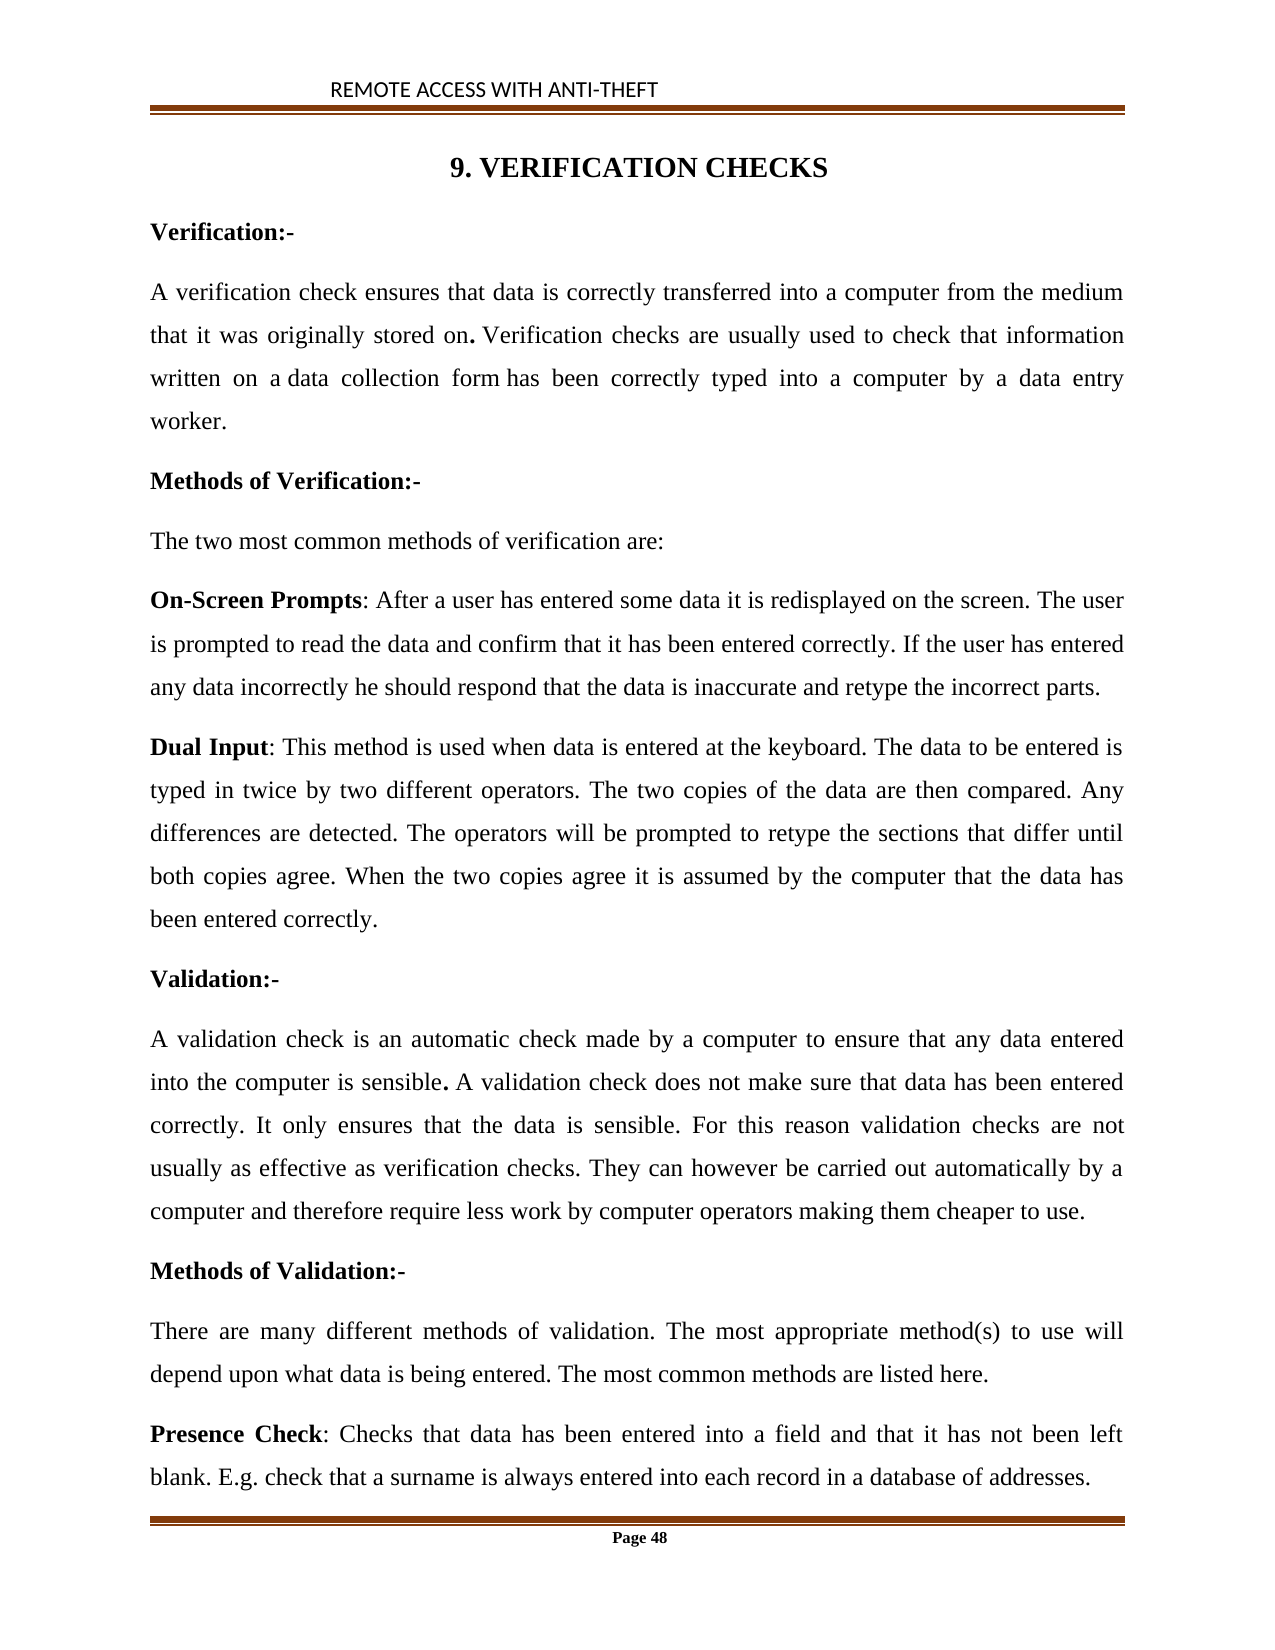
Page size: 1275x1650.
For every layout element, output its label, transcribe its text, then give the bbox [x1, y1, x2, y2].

text Presence Check: Checks that data has been entered into a field and that it has not been left blank. E.g. check that a surname is always entered into each record in a database of addresses. [150, 1419, 1125, 1491]
text Methods of Validation:- [150, 1256, 1125, 1285]
text 9. VERIFICATION CHECKS [450, 150, 1125, 183]
text A verification check ensures that data is correctly transferred into a computer from the medium that it was originally stored on. Verification checks are usually used to check that information written on a data collection form has been correctly typed into a computer by a data entry worker. [150, 277, 1125, 435]
text There are many different methods of validation. The most appropriate method(s) to use will depend upon what data is being entered. The most common methods are listed here. [150, 1316, 1125, 1388]
text A validation check is an automatic check made by a computer to ensure that any data entered into the computer is sensible. A validation check does not make sure that data has been entered correctly. It only ensures that the data is sensible. For this reason validation checks are not usually as effective as verification checks. They can however be carried out automatically by a computer and therefore require less work by computer operators making them cheaper to use. [150, 1024, 1125, 1225]
text On-Screen Prompts: After a user has entered some data it is redisplayed on the screen. The user is prompted to read the data and confirm that it has been entered correctly. If the user has entered any data incorrectly he should respond that the data is inaccurate and retype the incorrect parts. [150, 586, 1125, 701]
text The two most common methods of verification are: [150, 526, 1125, 554]
text Validation:- [150, 964, 1125, 993]
text Methods of Verification:- [150, 466, 1125, 495]
text Verification:- [150, 217, 1125, 246]
text Dual Input: This method is used when data is entered at the keyboard. The data to be entered is typed in twice by two different operators. The two copies of the data are then compared. Any differences are detected. The operators will be prompted to retype the sections that differ until both copies agree. When the two copies agree it is assumed by the computer that the data has been entered correctly. [150, 732, 1125, 933]
